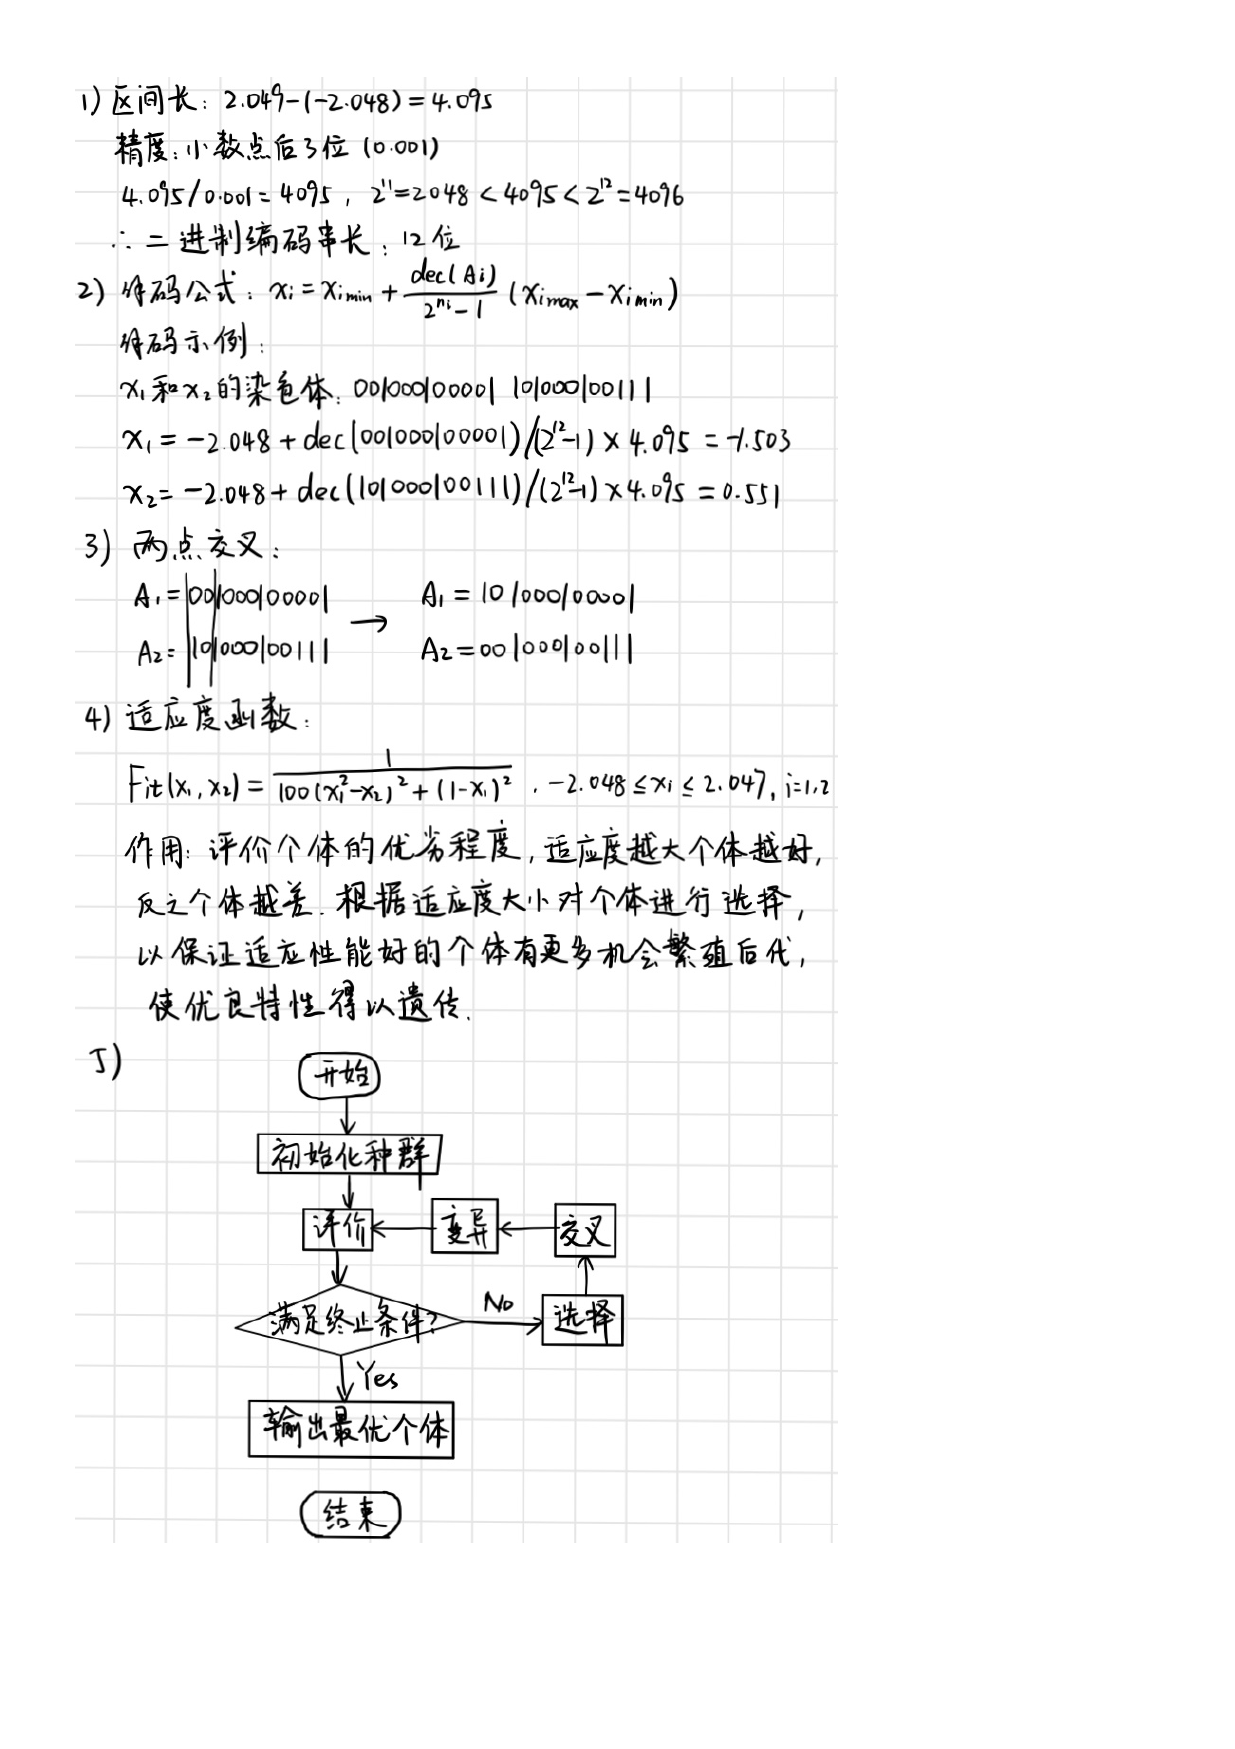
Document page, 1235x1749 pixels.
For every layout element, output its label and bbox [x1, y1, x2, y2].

picture [75, 77, 838, 1543]
